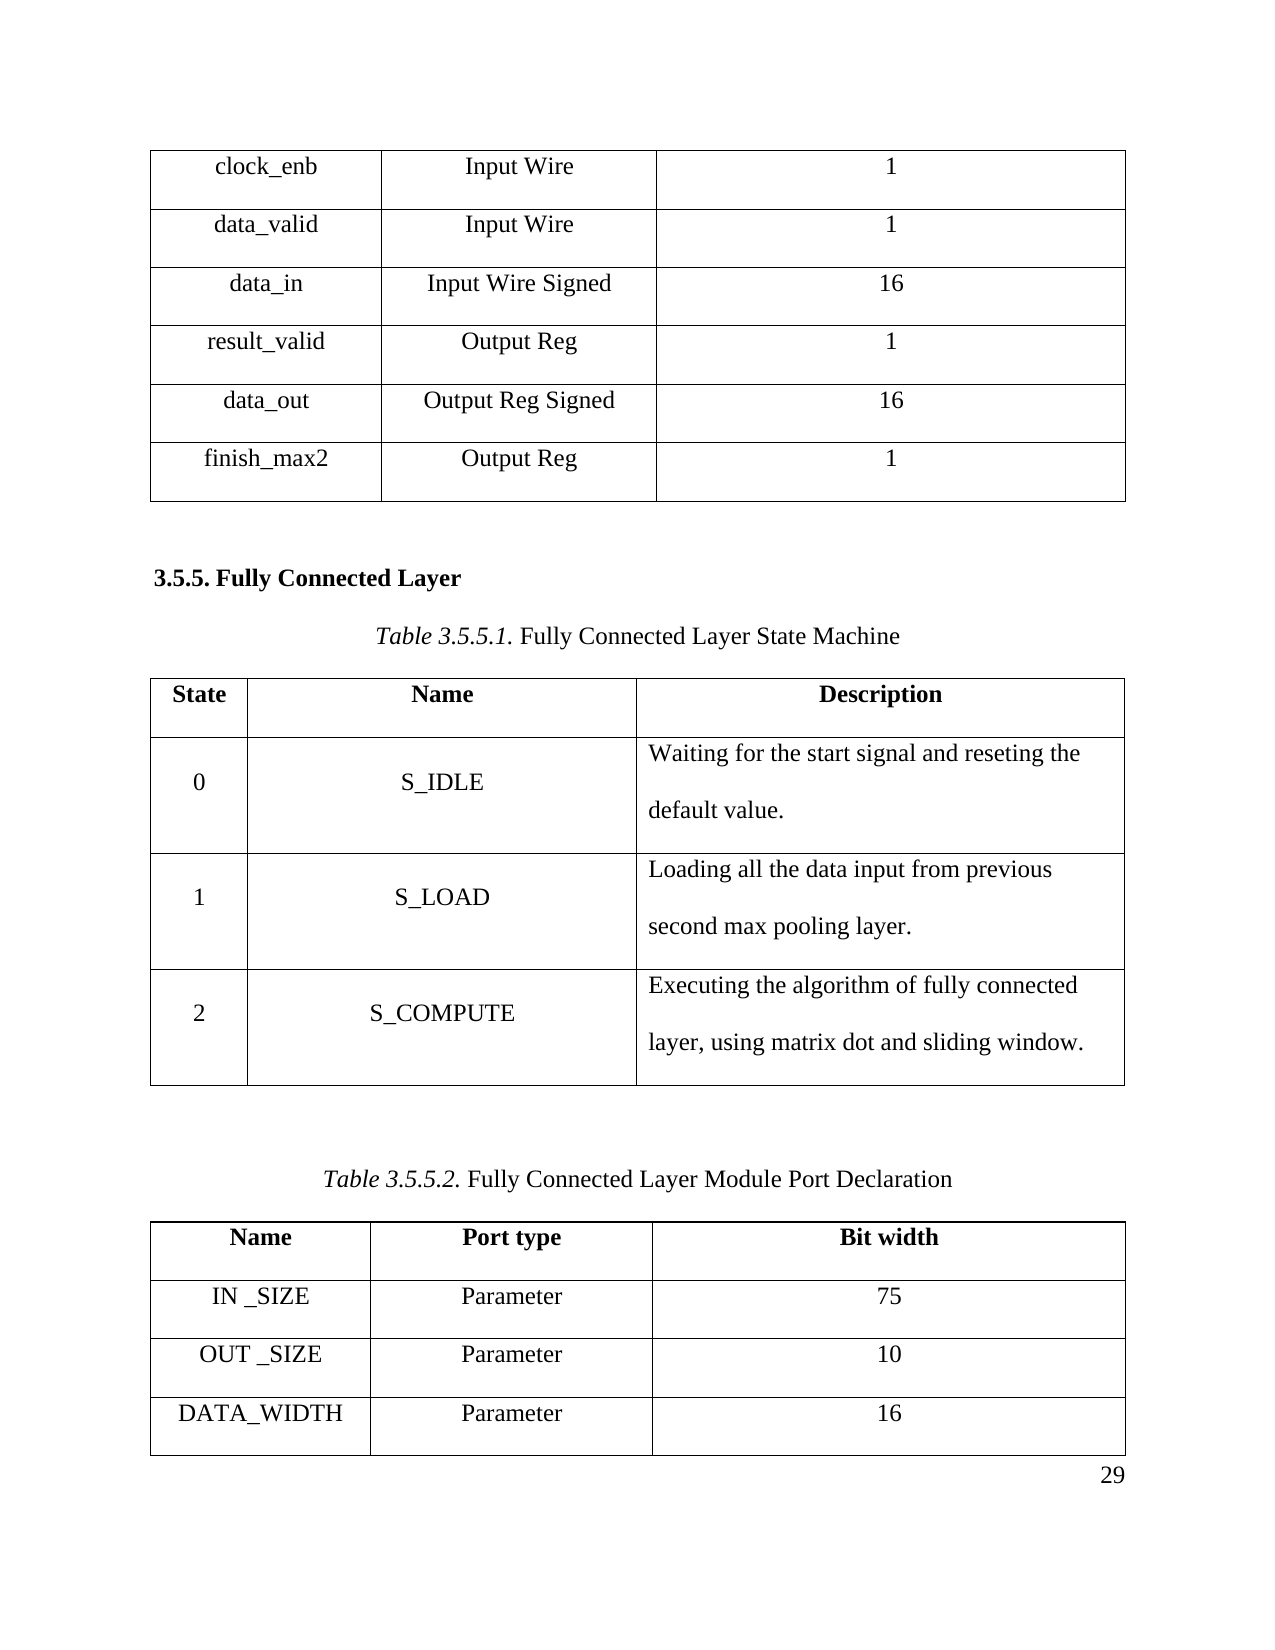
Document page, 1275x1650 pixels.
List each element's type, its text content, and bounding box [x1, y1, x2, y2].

table_cell data_out [151, 385, 381, 442]
table_cell OUT _SIZE [151, 1339, 370, 1397]
table_cell Output Reg [382, 326, 656, 384]
table_cell 2 [151, 970, 247, 1084]
text Table 3.5.5.2. Fully Connected Layer Module Port Declaration [150, 1164, 1125, 1193]
table_cell 16 [653, 1398, 1125, 1455]
table_header Bit width [653, 1223, 1125, 1280]
table_cell Input Wire [382, 151, 656, 208]
table_cell 1 [657, 443, 1125, 501]
table_header Description [637, 679, 1124, 737]
text Table 3.5.5.1. Fully Connected Layer State Machine [150, 621, 1125, 649]
table_cell 75 [653, 1281, 1125, 1338]
table_header State [151, 679, 247, 737]
table_cell S_COMPUTE [248, 970, 636, 1084]
table_header Name [248, 679, 636, 737]
table_cell Parameter [371, 1398, 652, 1455]
table_cell 1 [657, 210, 1125, 267]
table_cell 0 [151, 738, 247, 853]
table_cell clock_enb [151, 151, 381, 208]
table_cell Output Reg [382, 443, 656, 501]
table_cell finish_max2 [151, 443, 381, 501]
table_cell data_in [151, 268, 381, 325]
table_cell Loading all the data input from previous second max pooling layer. [637, 854, 1124, 969]
table_cell Waiting for the start signal and reseting the default value. [637, 738, 1124, 853]
table_cell S_IDLE [248, 738, 636, 853]
table_cell 1 [657, 151, 1125, 208]
table_header Port type [371, 1223, 652, 1280]
table_cell Executing the algorithm of fully connected layer, using matrix dot and sliding window. [637, 970, 1124, 1084]
table_cell Parameter [371, 1281, 652, 1338]
table_cell Output Reg Signed [382, 385, 656, 442]
table_cell result_valid [151, 326, 381, 384]
table_cell 10 [653, 1339, 1125, 1397]
table_cell 16 [657, 385, 1125, 442]
table_cell 1 [151, 854, 247, 969]
table_header Name [151, 1223, 370, 1280]
table_cell 16 [657, 268, 1125, 325]
table_cell 1 [657, 326, 1125, 384]
table_cell Parameter [371, 1339, 652, 1397]
table_cell data_valid [151, 210, 381, 267]
table_cell Input Wire [382, 210, 656, 267]
table_cell IN _SIZE [151, 1281, 370, 1338]
table_cell S_LOAD [248, 854, 636, 969]
table_cell DATA_WIDTH [151, 1398, 370, 1455]
table_cell Input Wire Signed [382, 268, 656, 325]
subtitle Fully Connected Layer [154, 563, 1125, 592]
